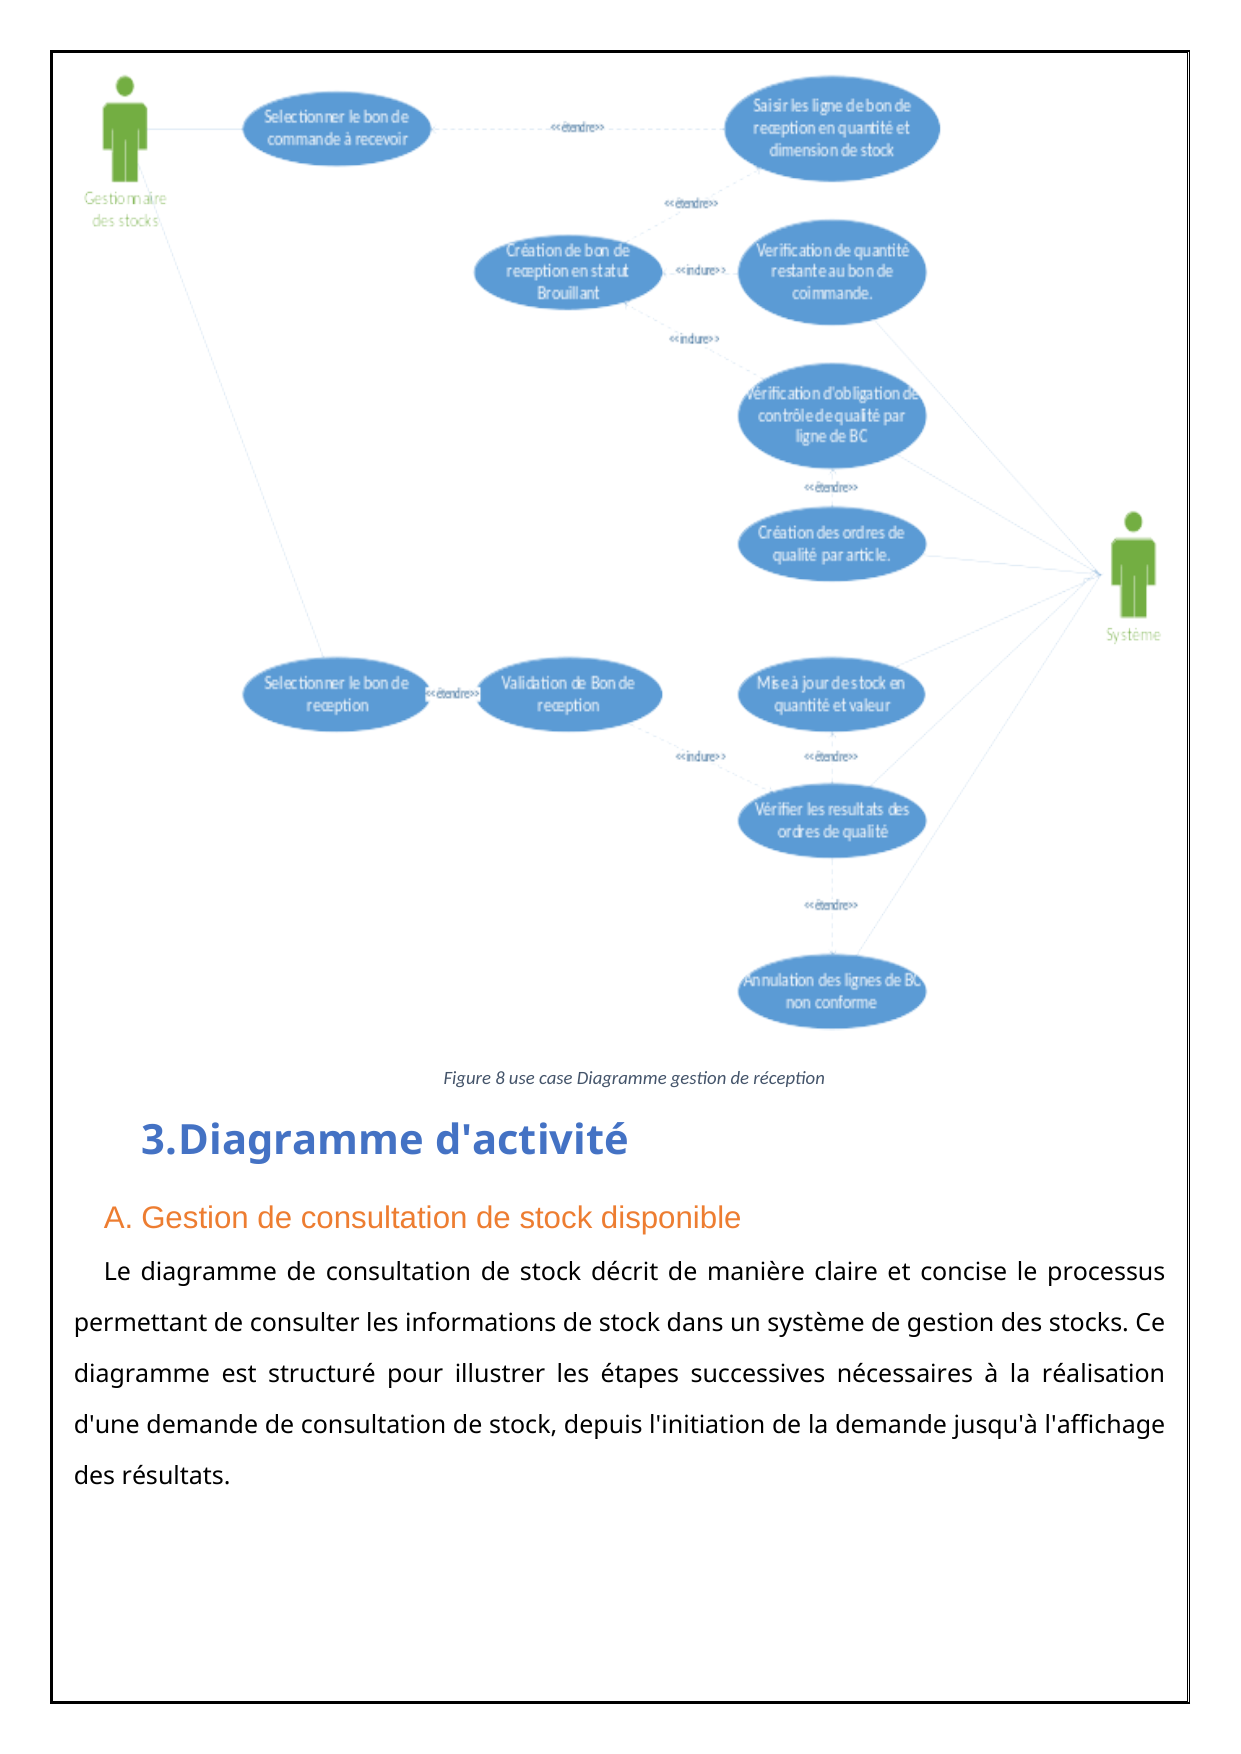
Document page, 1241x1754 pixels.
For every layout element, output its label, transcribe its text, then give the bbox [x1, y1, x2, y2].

subtitle Gestion de consultation de stock disponible [103, 1199, 1167, 1235]
text Le diagramme de consultation de stock décrit de manière claire et concise le processus permettant de consulter les informations de stock dans un système de gestion des stocks. Ce diagramme est structuré pour illustrer les étapes successives nécessaires à la réalisation d'une demande de consultation de stock, depuis l'initiation de la demande jusqu'à l'affichage des résultats. [73, 1253, 1167, 1491]
subtitle Diagramme d'activité [141, 1110, 1167, 1167]
text Figure 8 use case Diagramme gestion de réception [73, 1066, 1167, 1089]
